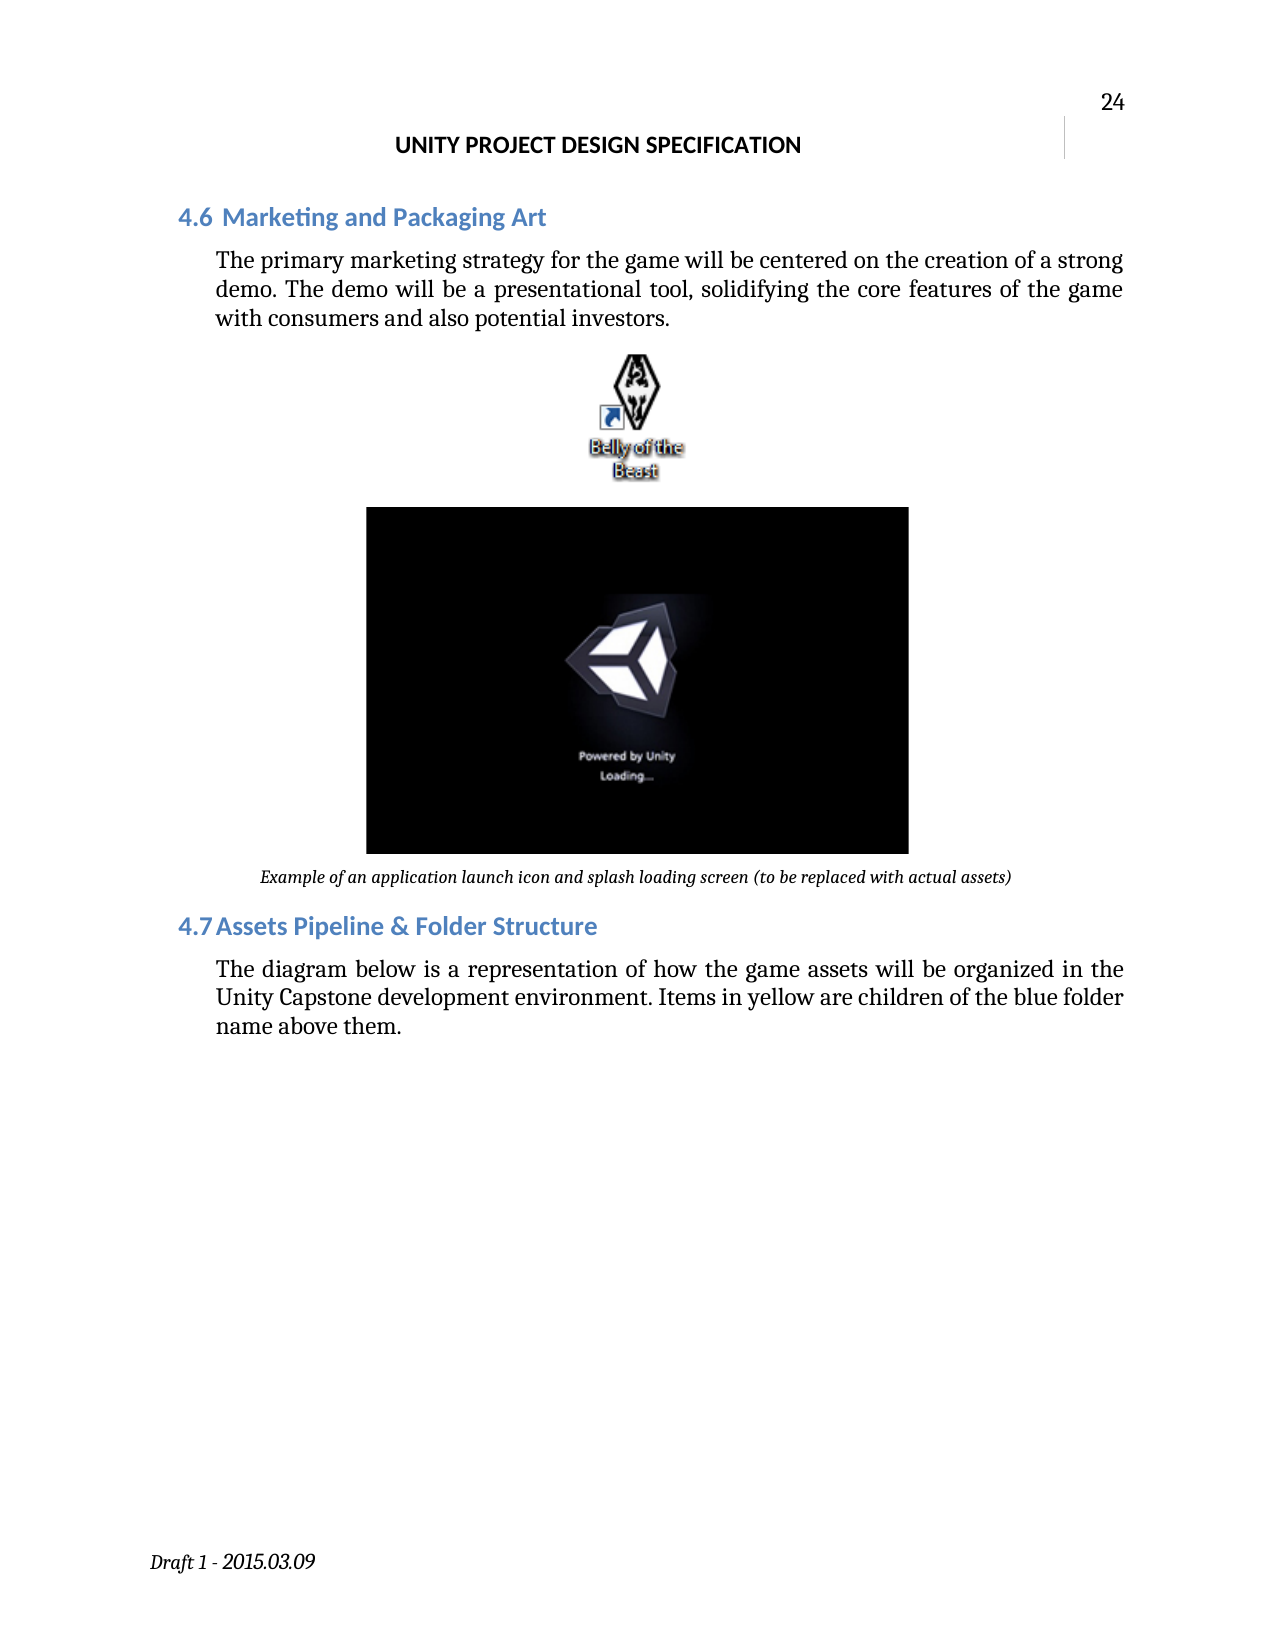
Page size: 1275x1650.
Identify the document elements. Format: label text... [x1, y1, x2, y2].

subtitle Assets Pipeline & Folder Structure [178, 909, 1125, 942]
picture [366, 353, 909, 854]
subtitle Marketing and Packaging Art [178, 201, 1125, 233]
text The diagram below is a representation of how the game assets will be organized in the Unity Capstone development environment. Items in yellow are children of the blue folder name above them. [216, 954, 1125, 1041]
text The primary marketing strategy for the game will be centered on the creation of a strong demo. The demo will be a presentational tool, solidifying the core features of the game with consumers and also potential investors. [216, 246, 1125, 332]
